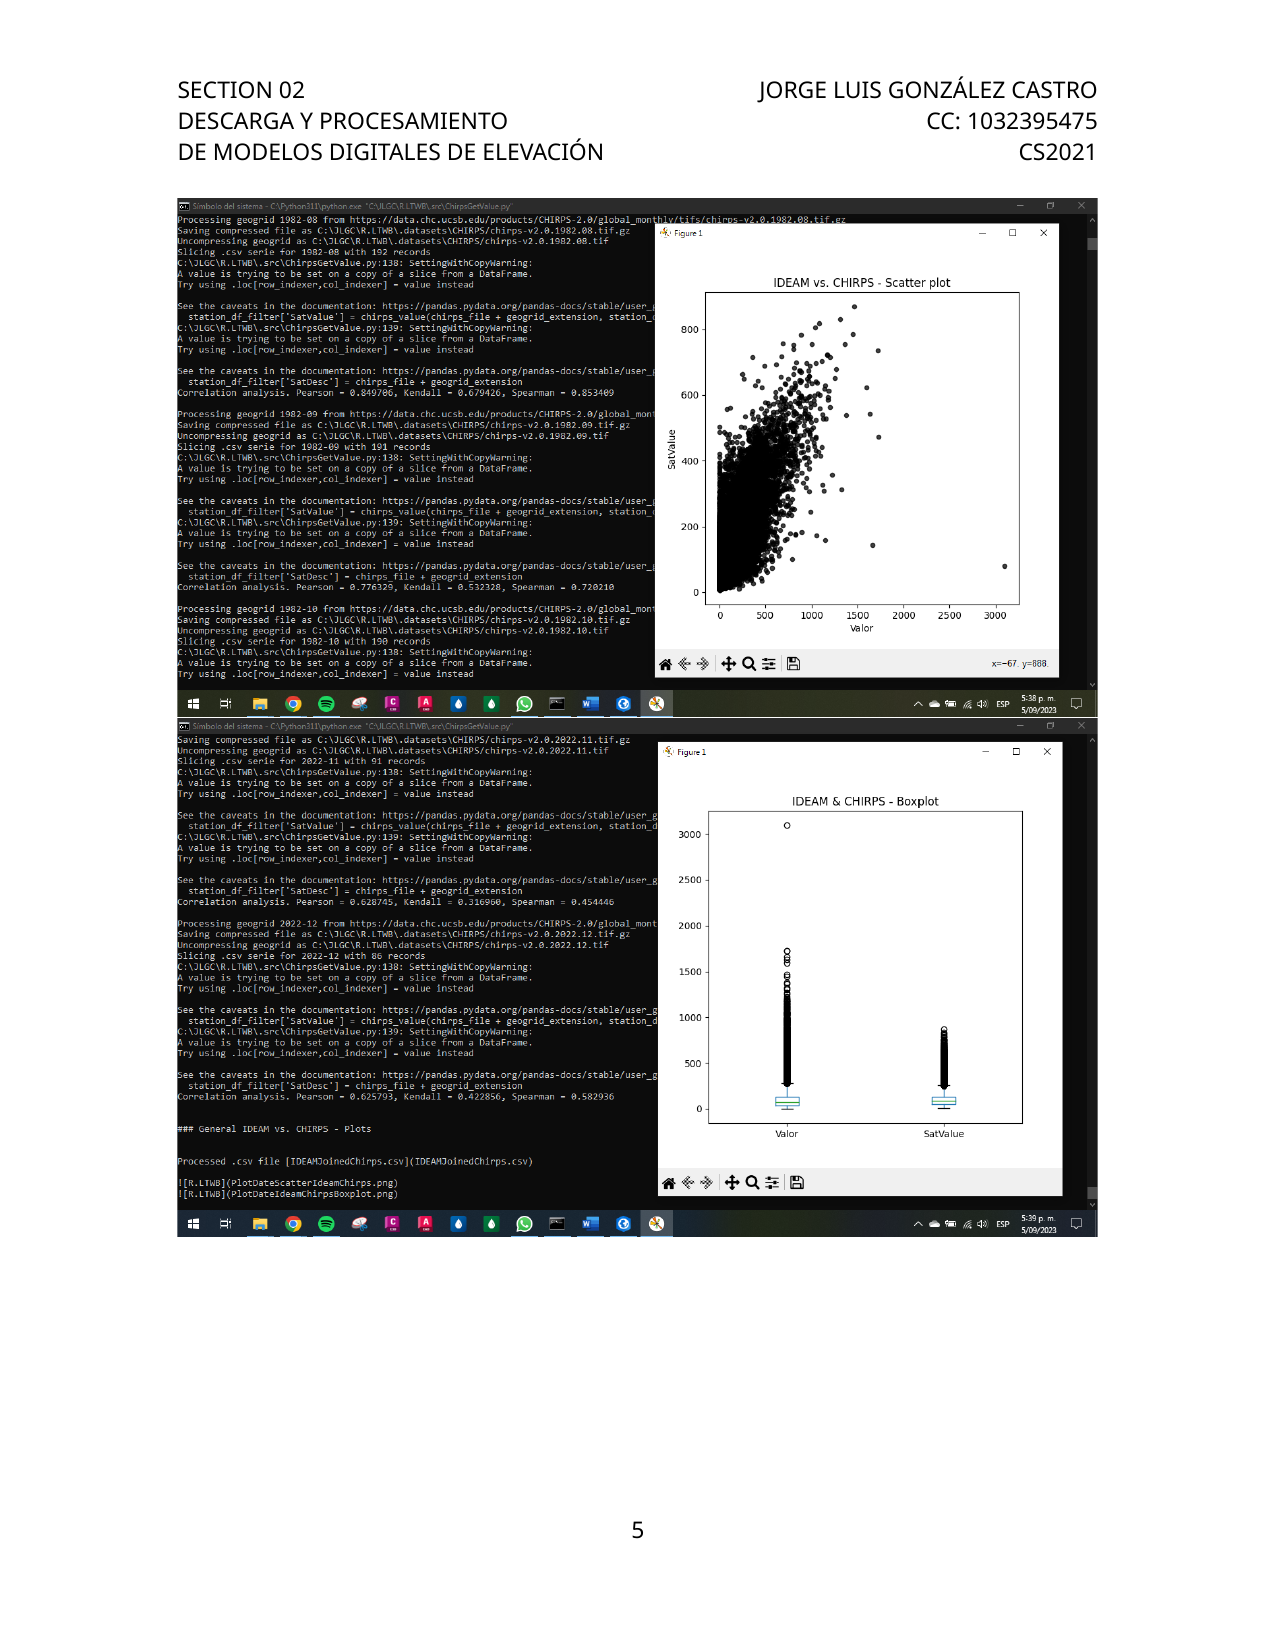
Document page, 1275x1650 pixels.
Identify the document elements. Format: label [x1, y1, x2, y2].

picture [177, 198, 1098, 717]
picture [177, 718, 1098, 1237]
